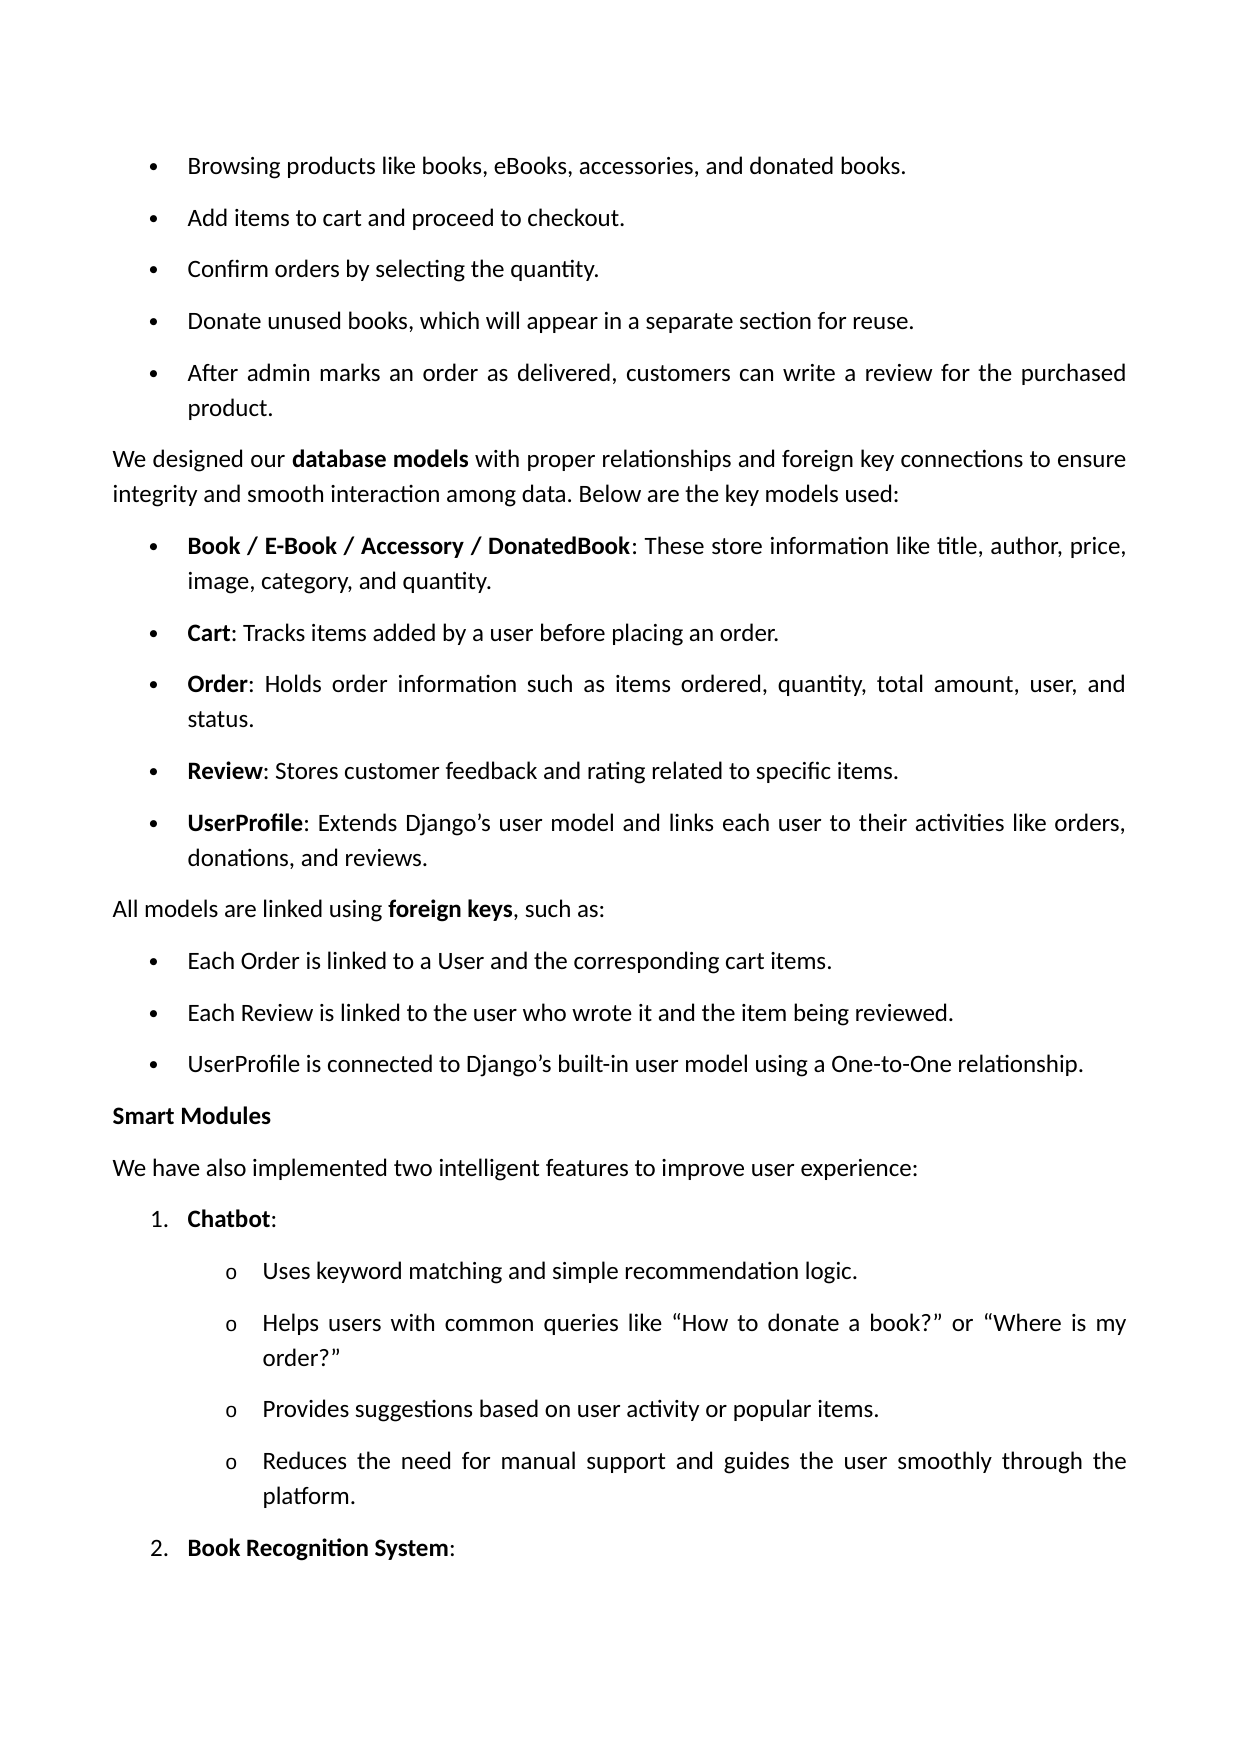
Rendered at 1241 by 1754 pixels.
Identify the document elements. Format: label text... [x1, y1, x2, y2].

list Each Order is linked to a User and the corresponding cart items. [150, 945, 1128, 976]
list Helps users with common queries like “How to donate a book?” or “Where is my order?” [225, 1307, 1128, 1372]
list Chatbot: [150, 1203, 1128, 1234]
list Cart: Tracks items added by a user before placing an order. [150, 617, 1128, 647]
list Add items to cart and proceed to checkout. [150, 202, 1128, 232]
list Each Review is linked to the user who wrote it and the item being reviewed. [150, 997, 1128, 1027]
list Book / E-Book / Accessory / DonatedBook: These store information like title, author, price, image, category, and quantity. [150, 530, 1128, 596]
list Uses keyword matching and simple recommendation logic. [225, 1255, 1128, 1286]
list Provides suggestions based on user activity or popular items. [225, 1393, 1128, 1424]
list Donate unused books, which will appear in a separate section for reuse. [150, 305, 1128, 336]
text We have also implemented two intelligent features to improve user experience: [112, 1152, 1128, 1182]
text All models are linked using foreign keys, such as: [112, 893, 1128, 924]
list UserProfile is connected to Django’s built-in user model using a One-to-One relationship. [150, 1048, 1128, 1079]
list Confirm orders by selecting the quantity. [150, 253, 1128, 284]
list Book Recognition System: [150, 1532, 1128, 1562]
list After admin marks an order as delivered, customers can write a review for the purchased product. [150, 357, 1128, 422]
list Browsing products like books, eBooks, accessories, and donated books. [150, 150, 1128, 181]
list Reduces the need for manual support and guides the user smoothly through the platform. [225, 1445, 1128, 1511]
text We designed our database models with proper relationships and foreign key connections to ensure integrity and smooth interaction among data. Below are the key models used: [112, 443, 1128, 509]
list UserProfile: Extends Django’s user model and links each user to their activities like orders, donations, and reviews. [150, 807, 1128, 872]
text Smart Modules [112, 1100, 1128, 1131]
list Order: Holds order information such as items ordered, quantity, total amount, user, and status. [150, 668, 1128, 734]
list Review: Stores customer feedback and rating related to specific items. [150, 755, 1128, 786]
